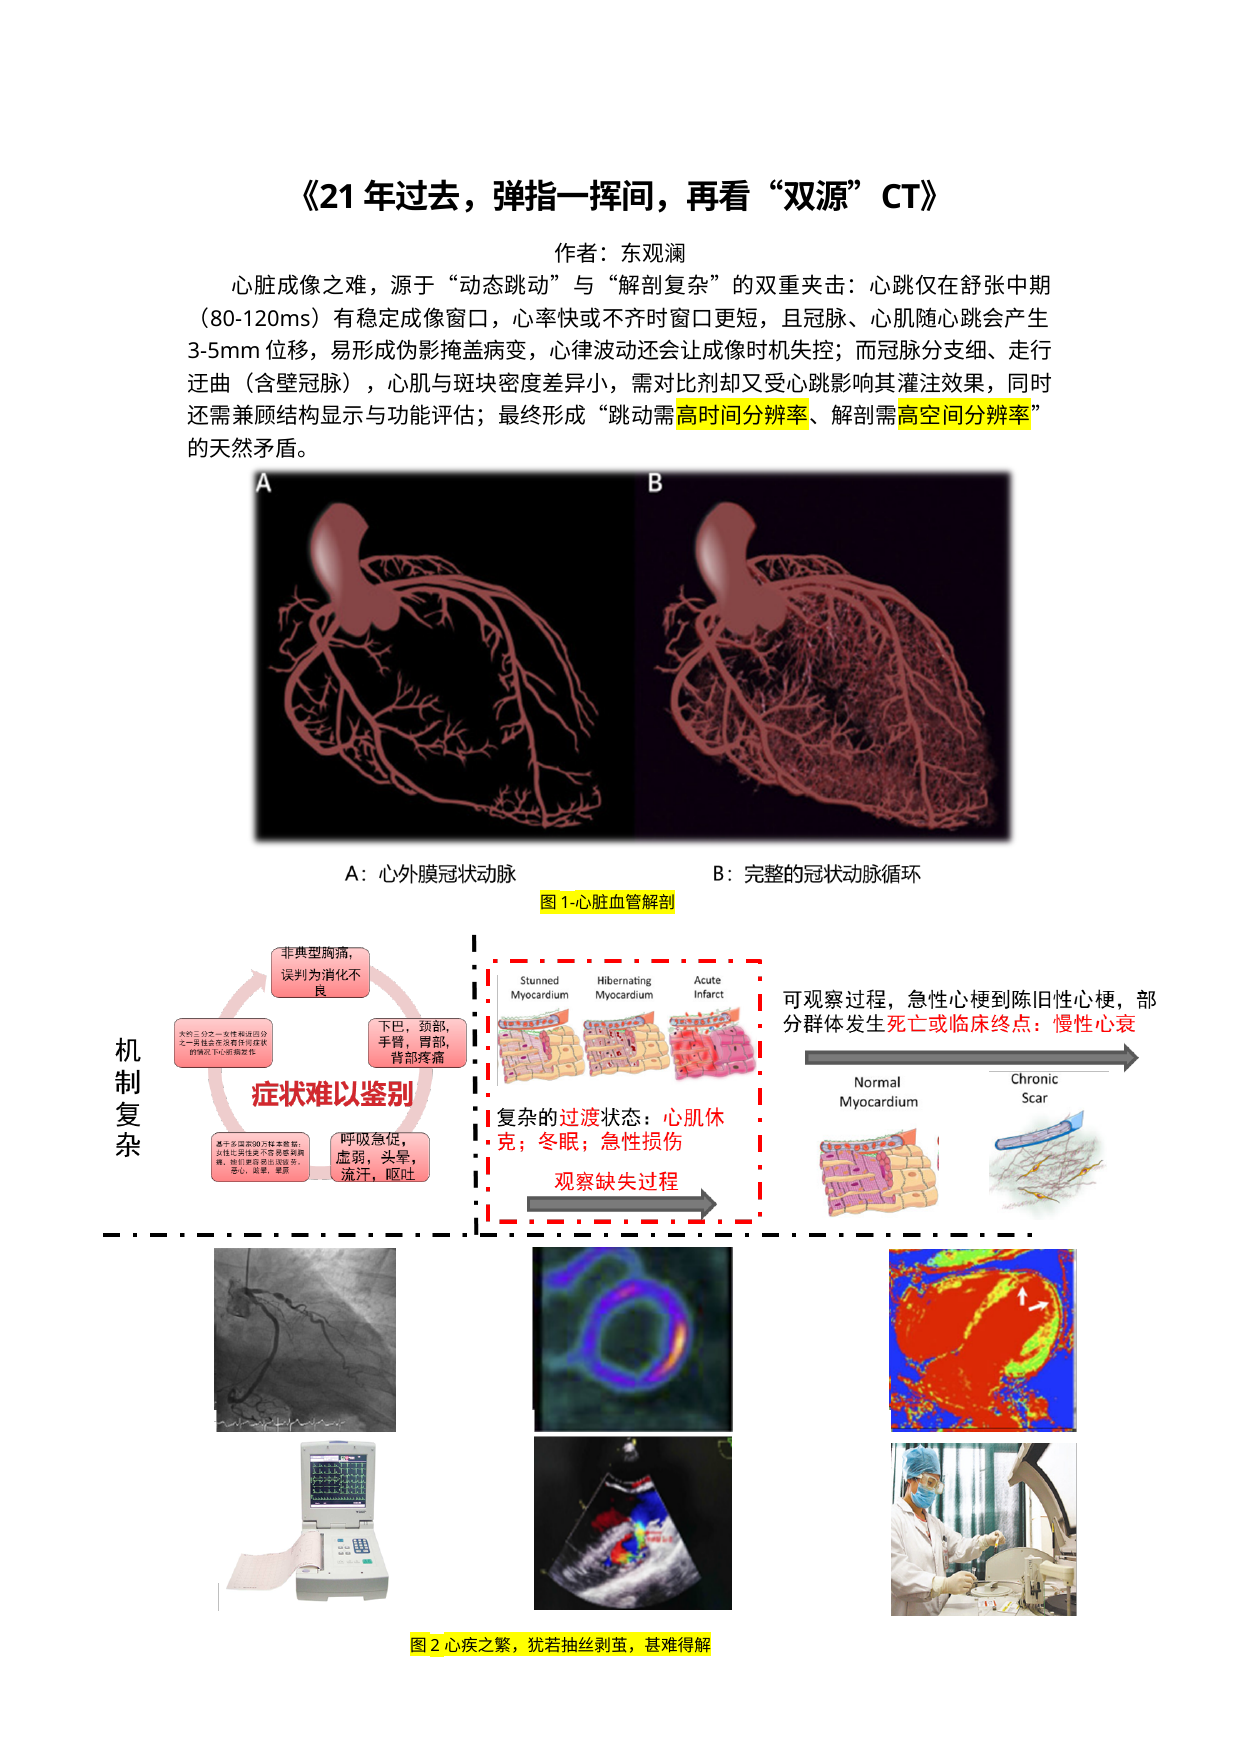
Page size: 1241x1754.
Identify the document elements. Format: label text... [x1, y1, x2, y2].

picture [97, 922, 1169, 1616]
text 作者：东观澜 [187, 235, 1053, 268]
picture [246, 463, 1019, 889]
text 心脏成像之难，源于“动态跳动”与“解剖复杂”的双重夹击：心跳仅在舒张中期（80-120ms）有稳定成像窗口，心率快或不齐时窗口更短，且冠脉、心肌随心跳会产生3-5mm位移，易形成伪影掩盖病变，心律波动还会让成像时机失控；而冠脉分支细、走行迂曲（含壁冠脉），心肌与斑块密度差异小，需对比剂却又受心跳影响其灌注效果，同时还需兼顾结构显示与功能评估；最终形成“跳动需高时间分辨率、解剖需高空间分辨率”的天然矛盾。 [187, 268, 1053, 463]
title 《21年过去，弹指一挥间，再看“双源”CT》 [187, 162, 1053, 227]
